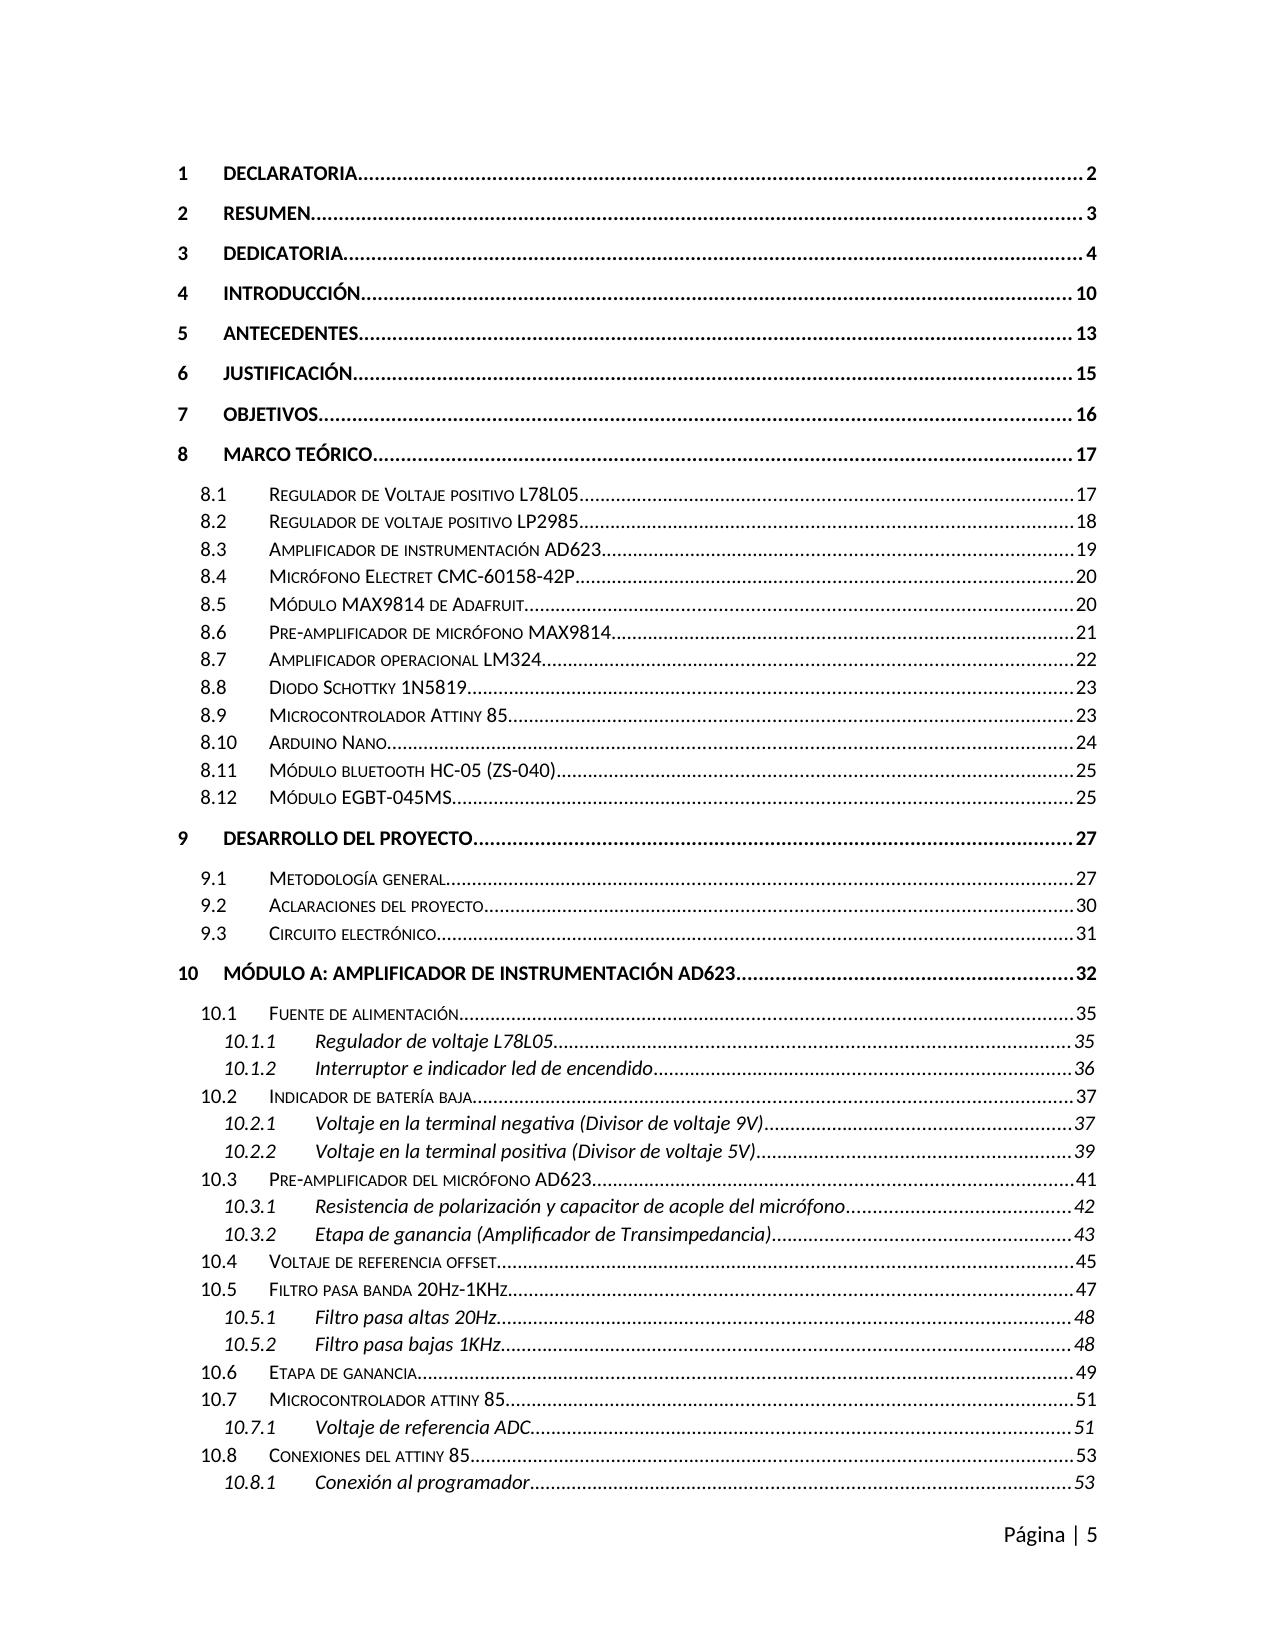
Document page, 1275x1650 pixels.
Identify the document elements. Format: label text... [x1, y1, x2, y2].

text 8.7 Amplificador operacional LM324 22 [200, 647, 1098, 672]
text 8.5 Módulo MAX9814 de Adafruit 20 [200, 591, 1098, 617]
text 8 Marco Teórico 17 [177, 441, 1098, 466]
text 4 Introducción 10 [177, 280, 1098, 306]
text 10.3.1 Resistencia de polarización y capacitor de acople del micrófono 42 [223, 1193, 1098, 1219]
text 8.8 Diodo Schottky 1N5819 23 [200, 674, 1098, 699]
text 5 Antecedentes 13 [177, 321, 1098, 346]
text 10.3 Pre-amplificador del micrófono AD623 41 [200, 1166, 1098, 1191]
text 10 Módulo A: Amplificador de instrumentación AD623 32 [177, 960, 1098, 986]
text 10.2.1 Voltaje en la terminal negativa (Divisor de voltaje 9V) 37 [223, 1111, 1098, 1136]
text 1 Declaratoria 2 [177, 160, 1098, 186]
text 9.1 Metodología general 27 [200, 865, 1098, 890]
text 8.12 Módulo EGBT-045MS 25 [200, 784, 1098, 810]
text 8.4 Micrófono Electret CMC-60158-42P 20 [200, 564, 1098, 589]
text 10.1.1 Regulador de voltaje L78L05 35 [223, 1028, 1098, 1053]
text 10.1.2 Interruptor e indicador led de encendido 36 [223, 1055, 1098, 1081]
text 10.7 Microcontrolador attiny 85 51 [200, 1387, 1098, 1412]
text 10.1 Fuente de alimentación 35 [200, 1000, 1098, 1026]
text 3 Dedicatoria 4 [177, 240, 1098, 266]
text 8.11 Módulo bluetooth HC-05 (ZS-040) 25 [200, 757, 1098, 782]
text 10.4 Voltaje de referencia offset 45 [200, 1249, 1098, 1274]
text 10.5 Filtro pasa banda 20Hz-1KHz 47 [200, 1276, 1098, 1302]
text 10.5.1 Filtro pasa altas 20Hz 48 [223, 1304, 1098, 1329]
text 10.6 Etapa de ganancia 49 [200, 1359, 1098, 1384]
text 9.3 Circuito electrónico 31 [200, 920, 1098, 945]
text 7 Objetivos 16 [177, 401, 1098, 426]
text 9 Desarrollo del proyecto 27 [177, 825, 1098, 850]
text 8.1 Regulador de Voltaje positivo L78L05 17 [200, 481, 1098, 506]
text 8.3 Amplificador de instrumentación AD623 19 [200, 536, 1098, 562]
text 10.2.2 Voltaje en la terminal positiva (Divisor de voltaje 5V) 39 [223, 1138, 1098, 1164]
text 10.8 Conexiones del attiny 85 53 [200, 1442, 1098, 1467]
text 6 Justificación 15 [177, 361, 1098, 386]
text 10.8.1 Conexión al programador 53 [223, 1469, 1098, 1495]
text 8.9 Microcontrolador Attiny 85 23 [200, 702, 1098, 727]
text 8.6 Pre-amplificador de micrófono MAX9814 21 [200, 619, 1098, 644]
text 8.2 Regulador de voltaje positivo LP2985 18 [200, 508, 1098, 534]
text 10.7.1 Voltaje de referencia ADC 51 [223, 1414, 1098, 1440]
text 9.2 Aclaraciones del proyecto 30 [200, 892, 1098, 918]
text 10.5.2 Filtro pasa bajas 1KHz 48 [223, 1331, 1098, 1357]
text 10.3.2 Etapa de ganancia (Amplificador de Transimpedancia) 43 [223, 1221, 1098, 1246]
text 2 Resumen 3 [177, 200, 1098, 226]
text 10.2 Indicador de batería baja 37 [200, 1083, 1098, 1108]
text 8.10 Arduino Nano 24 [200, 729, 1098, 755]
